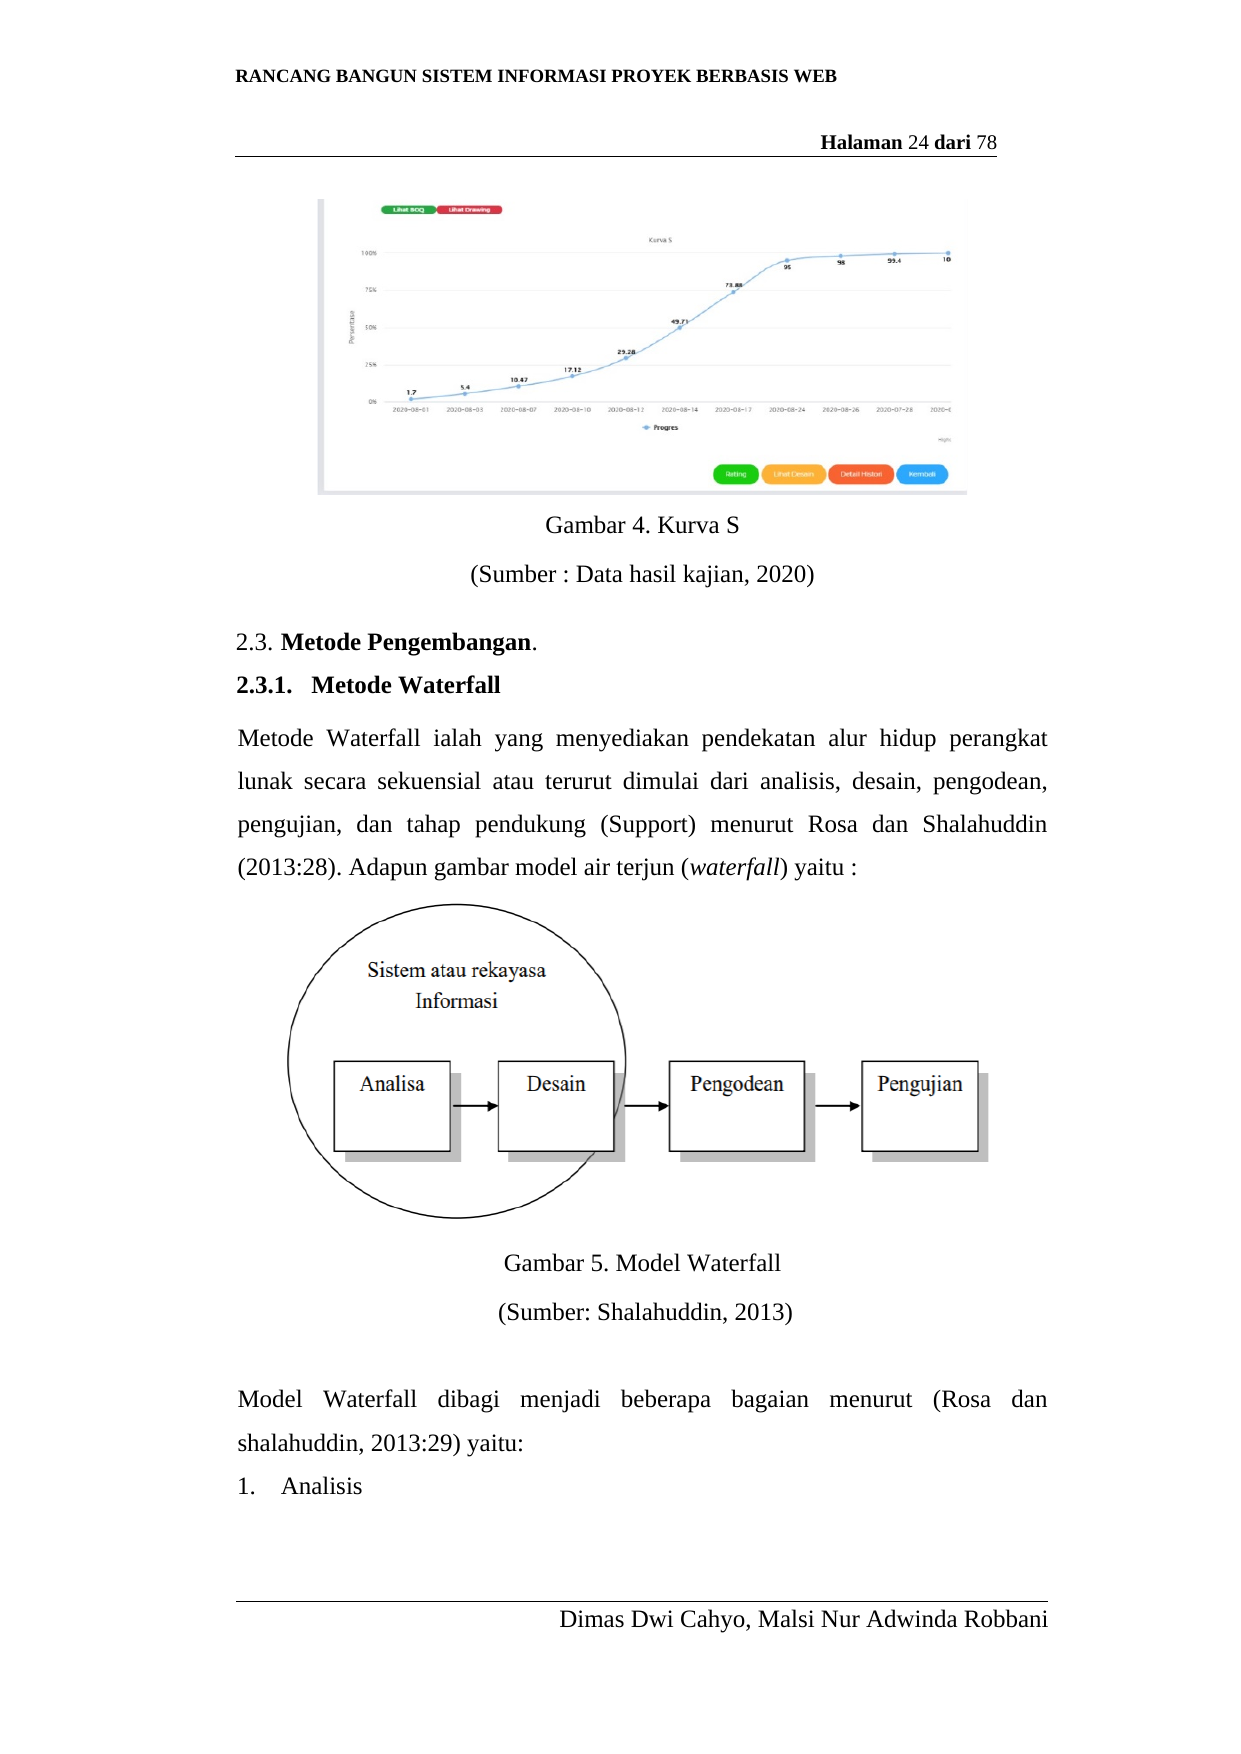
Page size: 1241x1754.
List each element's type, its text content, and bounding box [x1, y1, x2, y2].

text (Sumber: Shalahuddin, 2013) [236, 1297, 1048, 1326]
text Metode Waterfall ialah yang menyediakan pendekatan alur hidup perangkat lunak secara sekuensial atau terurut dimulai dari analisis, desain, pengodean, pengujian, dan tahap pendukung (Support) menurut Rosa dan Shalahuddin (2013:28). Adapun gambar model air terjun (waterfall) yaitu : [237, 723, 1048, 881]
text (Sumber : Data hasil kajian, 2020) [236, 559, 1048, 588]
subtitle Metode Waterfall [236, 671, 997, 699]
subtitle Metode Pengembangan. [236, 627, 1048, 656]
picture [259, 895, 1026, 1234]
list Analisis [237, 1471, 1048, 1500]
picture [317, 199, 968, 495]
text Model Waterfall dibagi menjadi beberapa bagaian menurut (Rosa dan shalahuddin, 2013:29) yaitu: [237, 1384, 1048, 1456]
